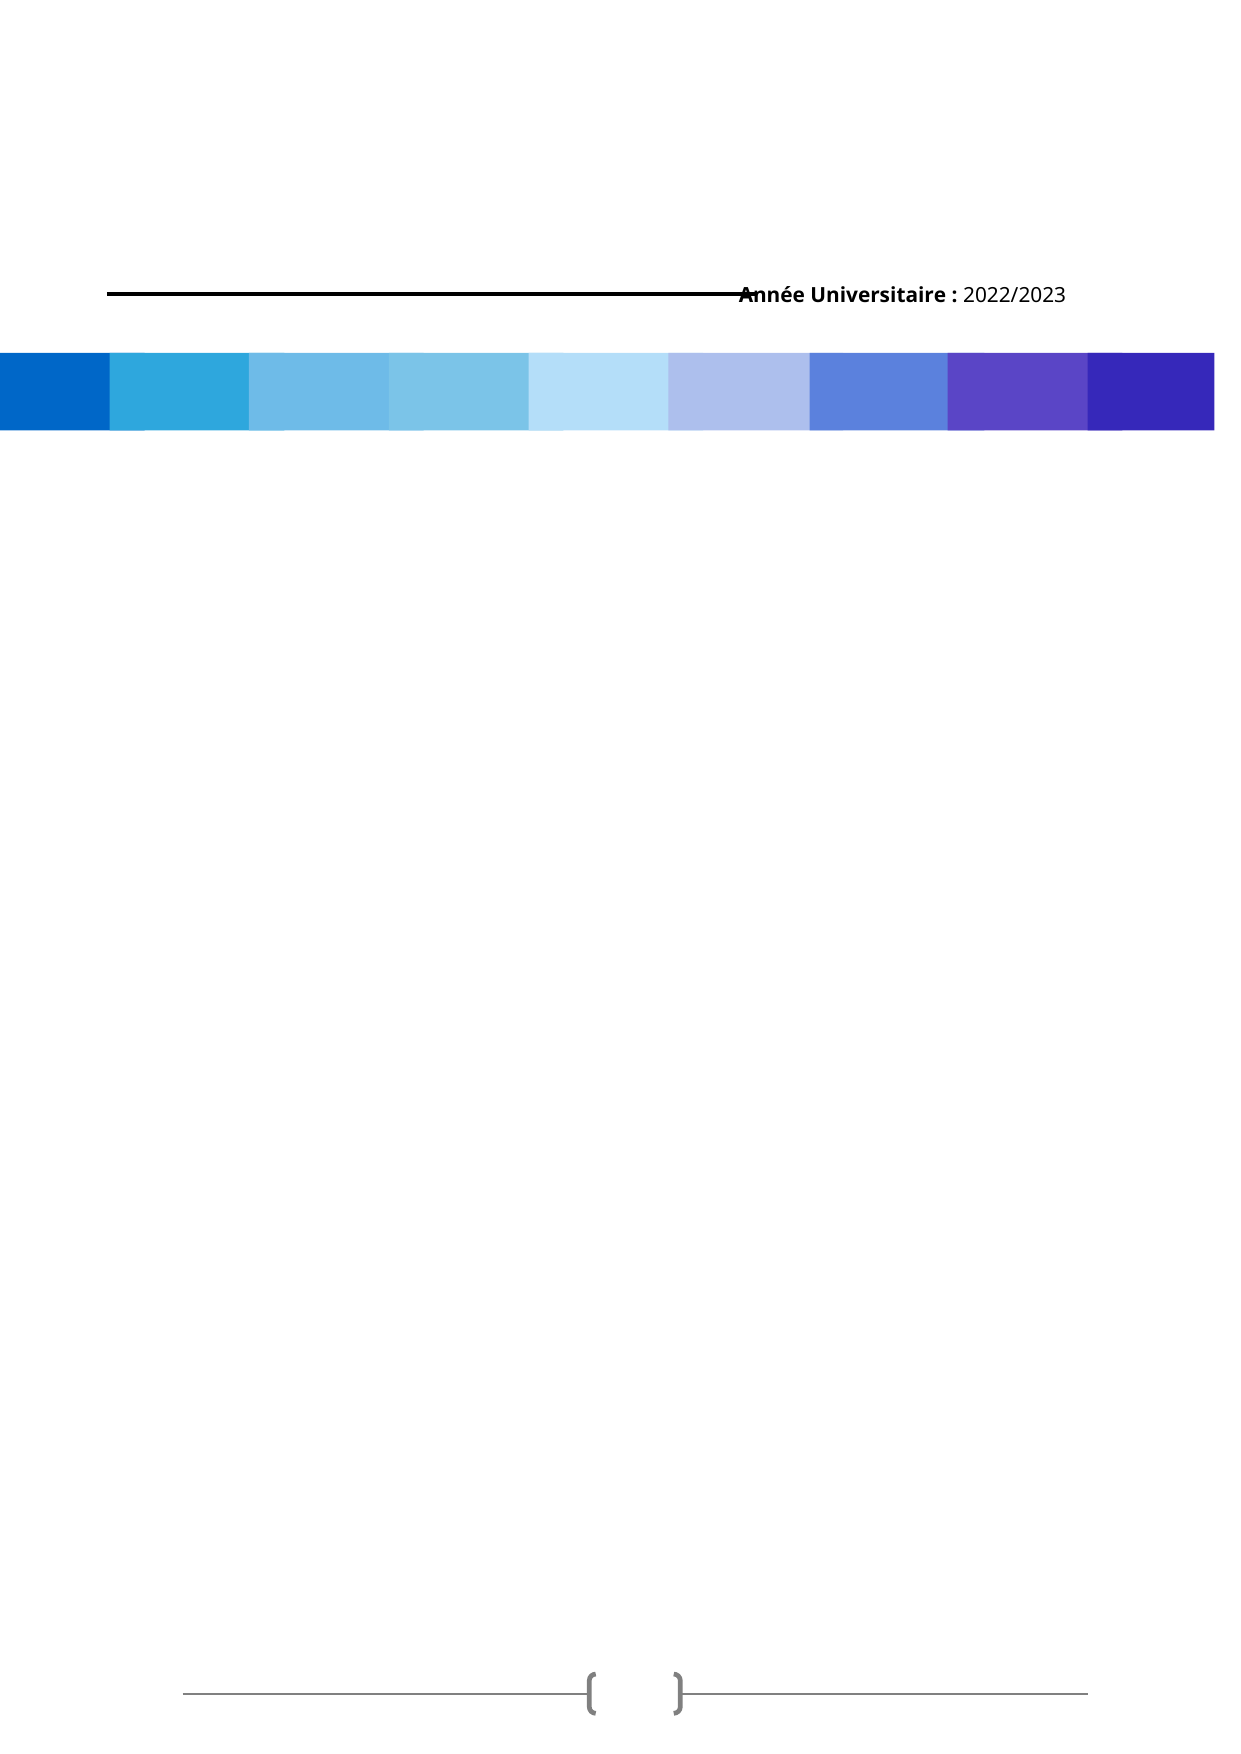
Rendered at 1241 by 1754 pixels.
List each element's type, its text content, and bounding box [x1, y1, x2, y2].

text Année Universitaire : 2022/2023 [121, 280, 1173, 309]
